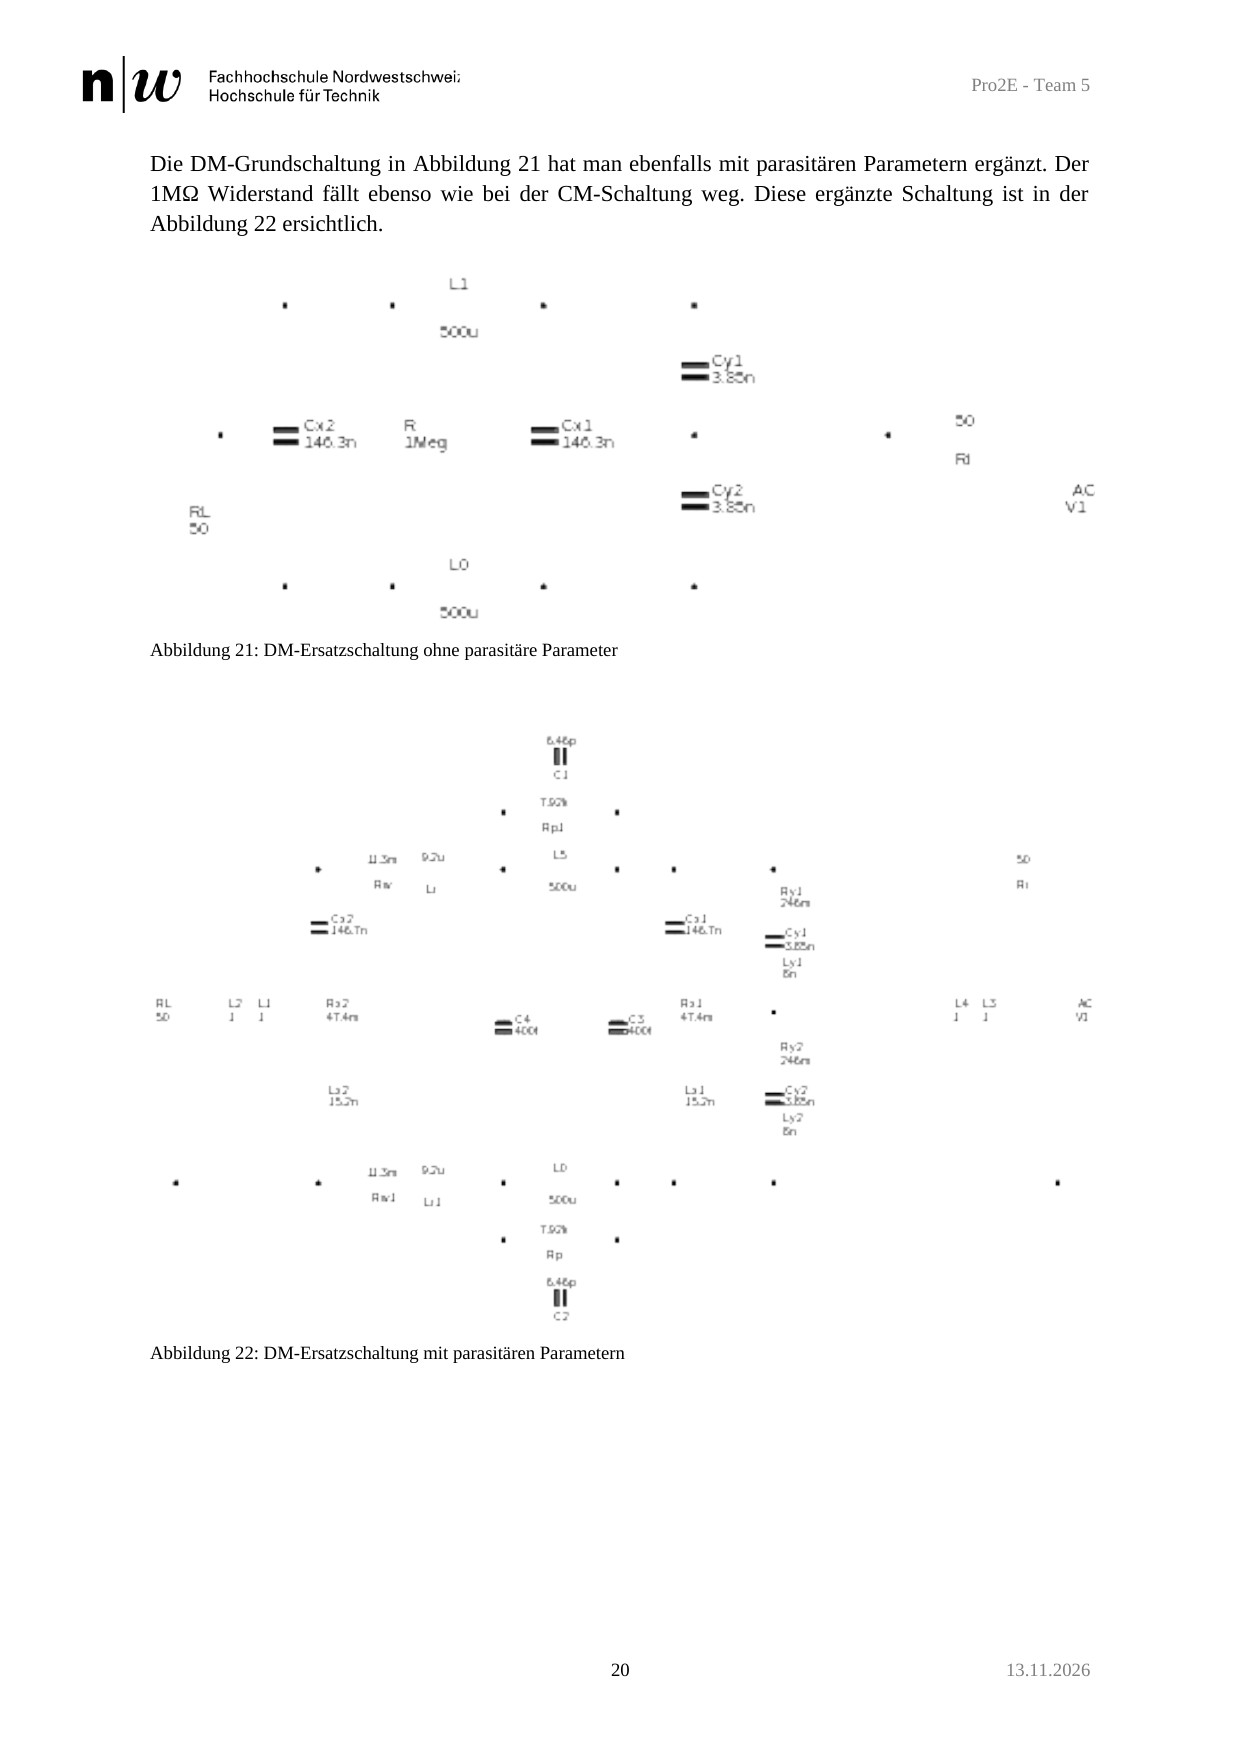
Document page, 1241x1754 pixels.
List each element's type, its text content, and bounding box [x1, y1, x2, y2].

text Abbildung 21: DM-Ersatzschaltung ohne parasitäre Parameter [150, 639, 1090, 661]
picture [81, 56, 460, 113]
text Die DM-Grundschaltung in Abbildung 21 hat man ebenfalls mit parasitären Parametern ergänzt. Der 1MΩ Widerstand fällt ebenso wie bei der CM-Schaltung weg. Diese ergänzte Schaltung ist in der Abbildung 22 ersichtlich. [150, 150, 1090, 237]
text Abbildung 22: DM-Ersatzschaltung mit parasitären Parametern [150, 1342, 1090, 1363]
